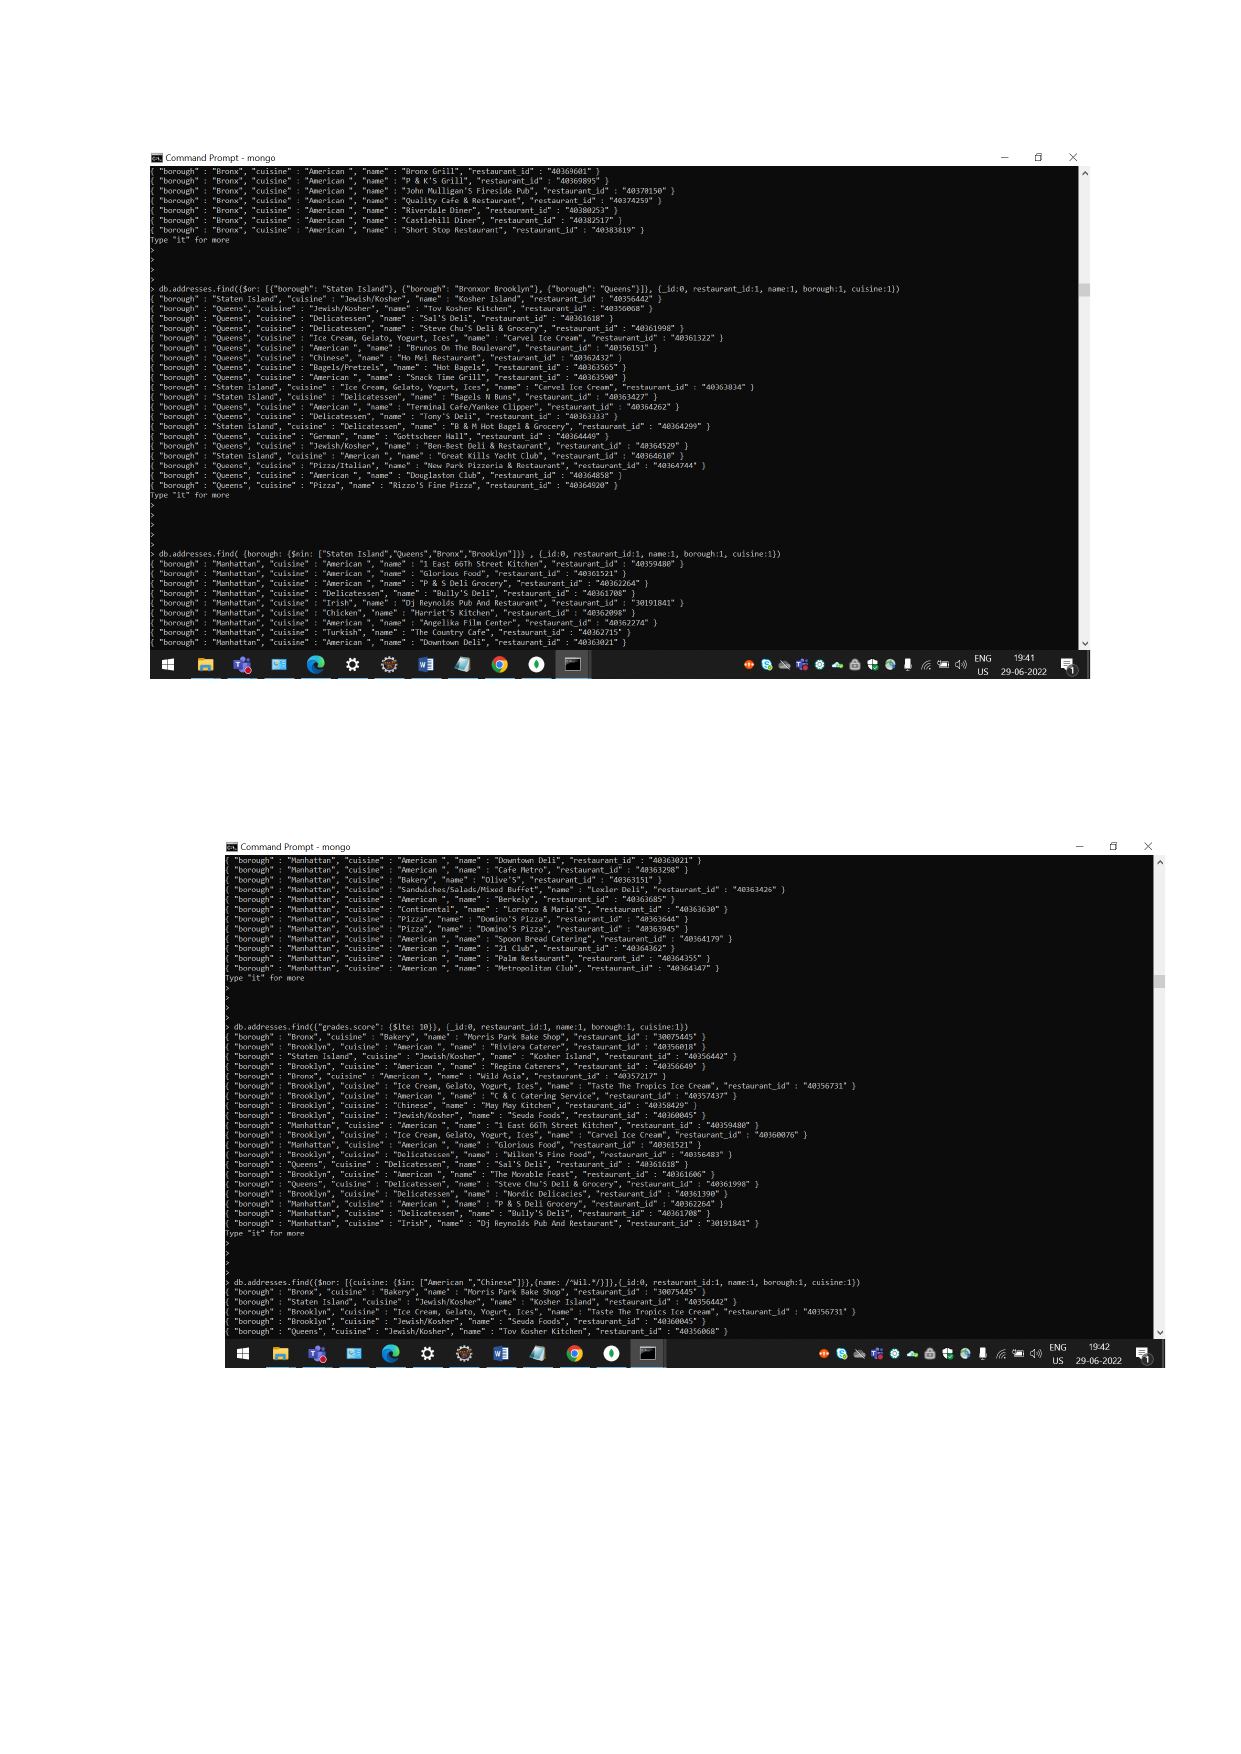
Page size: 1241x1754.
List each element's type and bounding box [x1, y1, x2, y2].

picture [150, 150, 1091, 679]
picture [225, 838, 1166, 1368]
